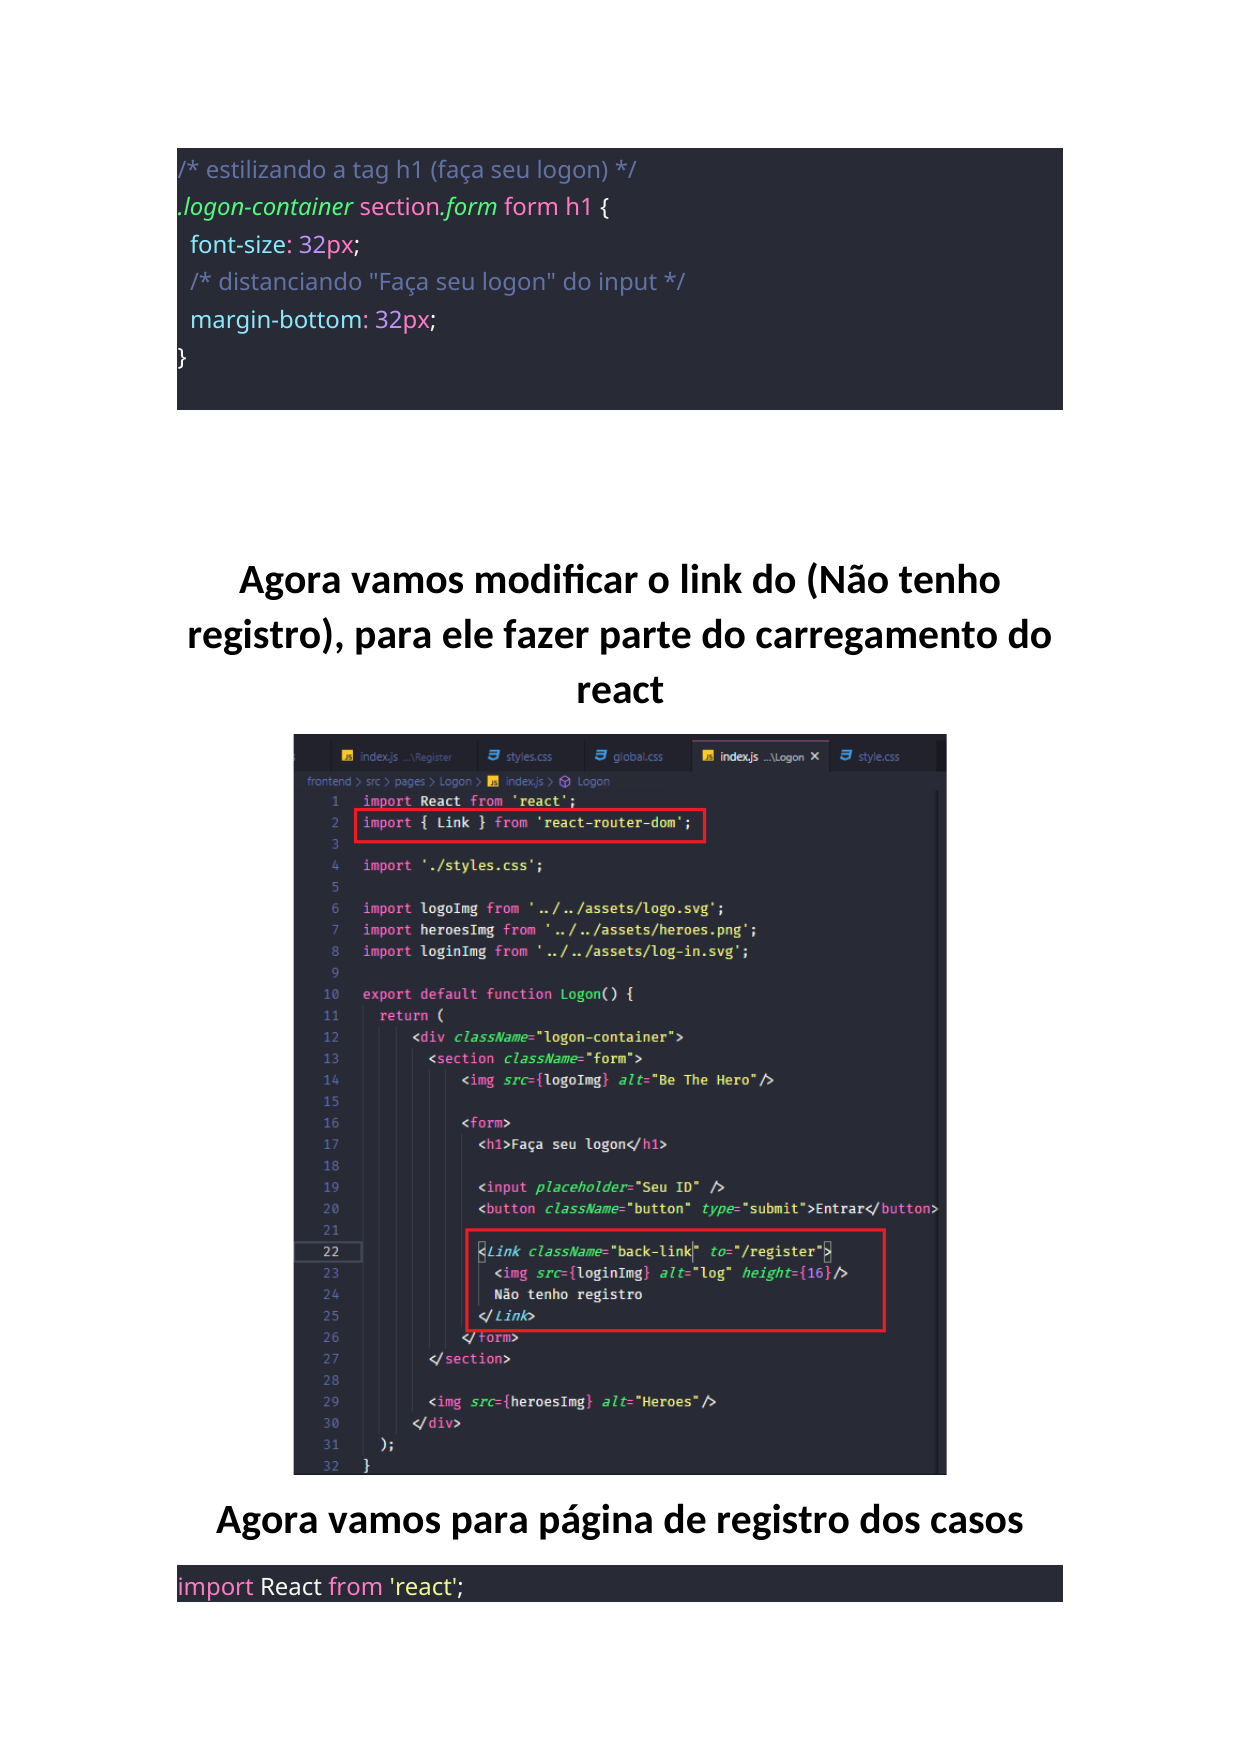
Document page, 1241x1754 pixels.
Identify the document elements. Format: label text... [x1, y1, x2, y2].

text Agora vamos para página de registro dos casos [177, 1493, 1063, 1544]
text /* distanciando "Faça seu logon" do input */ [177, 260, 1063, 298]
text Agora vamos modificar o link do (Não tenho registro), para ele fazer parte do carregamento do react [177, 553, 1063, 714]
text /* estilizando a tag h1 (faça seu logon) */ [177, 148, 1063, 185]
text import React from 'react'; [177, 1565, 1063, 1602]
text font-size: 32px; [177, 223, 1063, 260]
text .logon-container section.form form h1 { [177, 185, 1063, 223]
text } [177, 335, 1063, 373]
picture [293, 734, 947, 1475]
text margin-bottom: 32px; [177, 298, 1063, 335]
